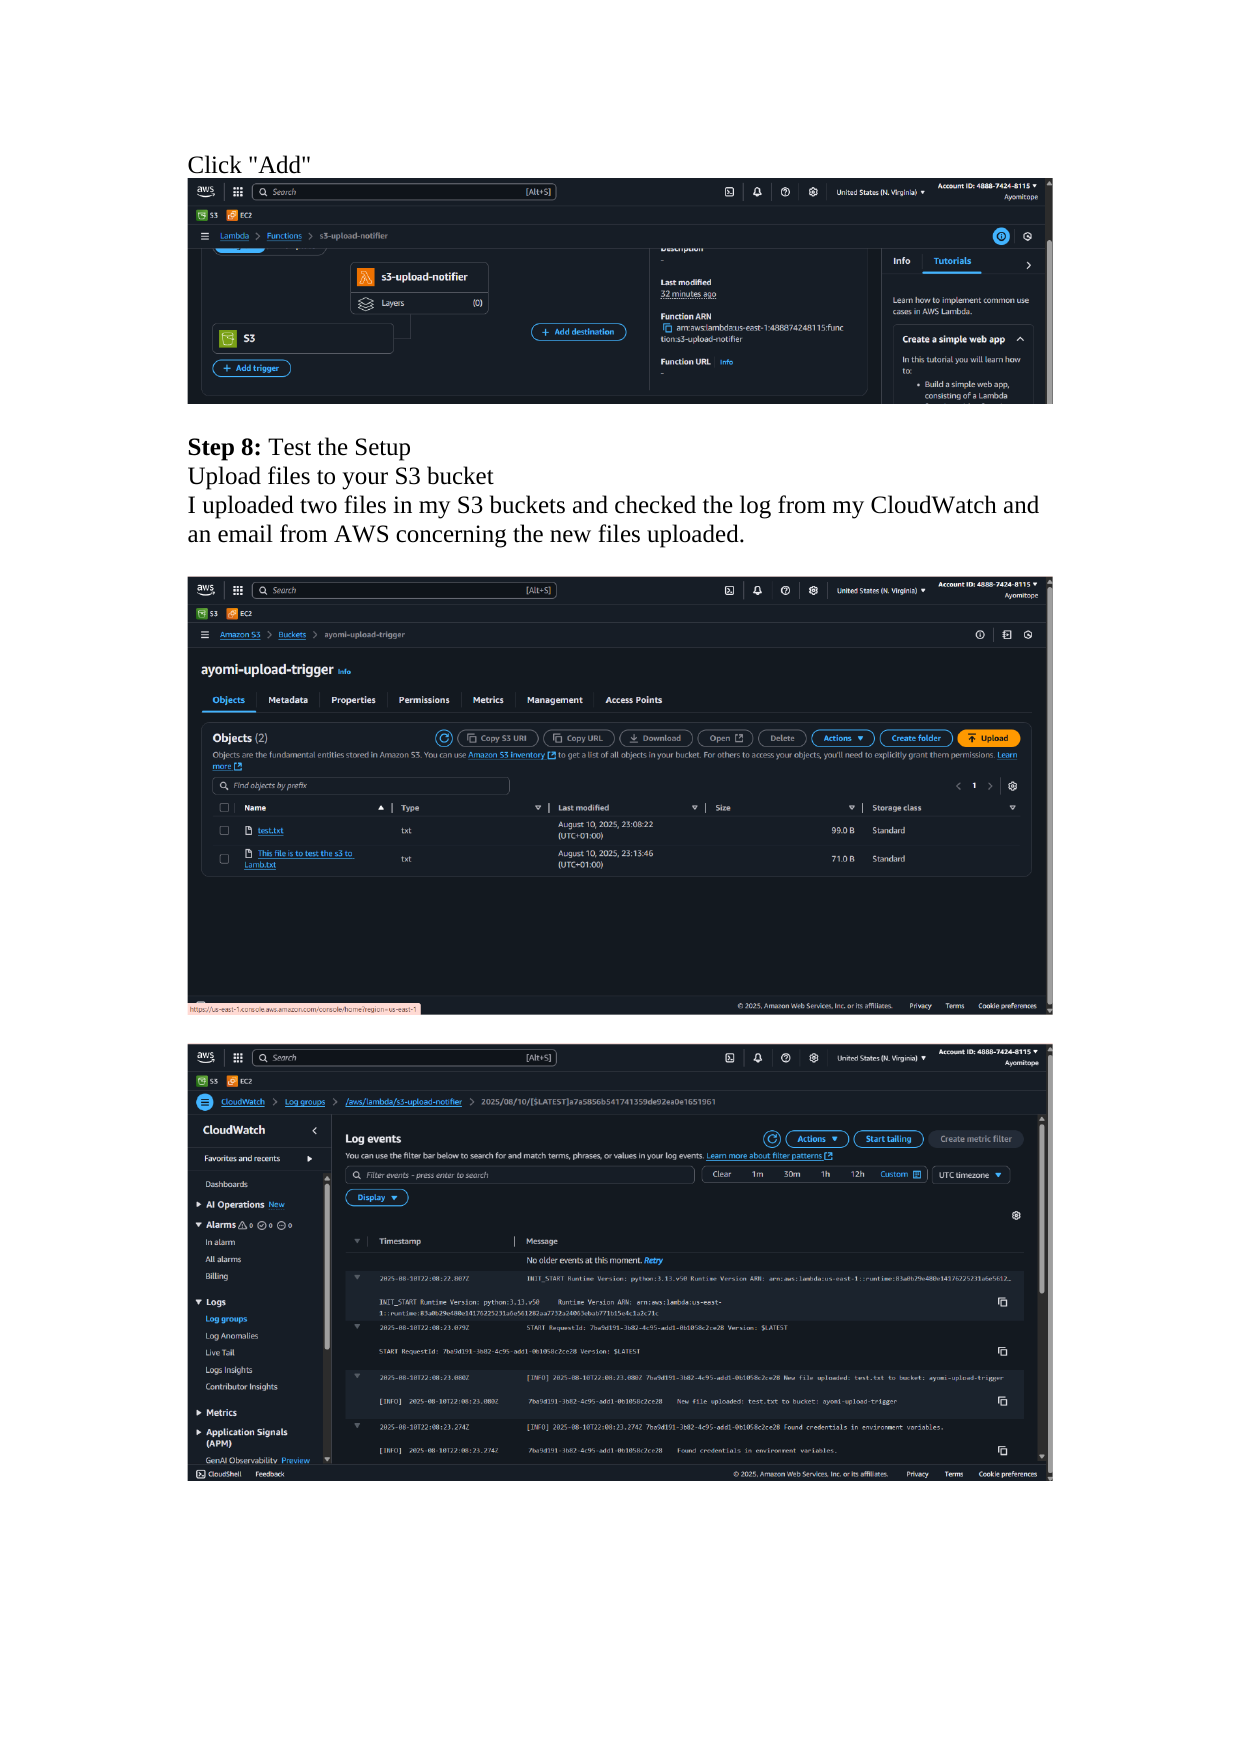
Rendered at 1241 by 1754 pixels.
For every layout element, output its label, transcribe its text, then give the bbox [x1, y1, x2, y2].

picture [187, 1043, 1053, 1481]
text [187, 150, 1053, 178]
picture [187, 576, 1053, 1015]
picture [187, 178, 1053, 404]
